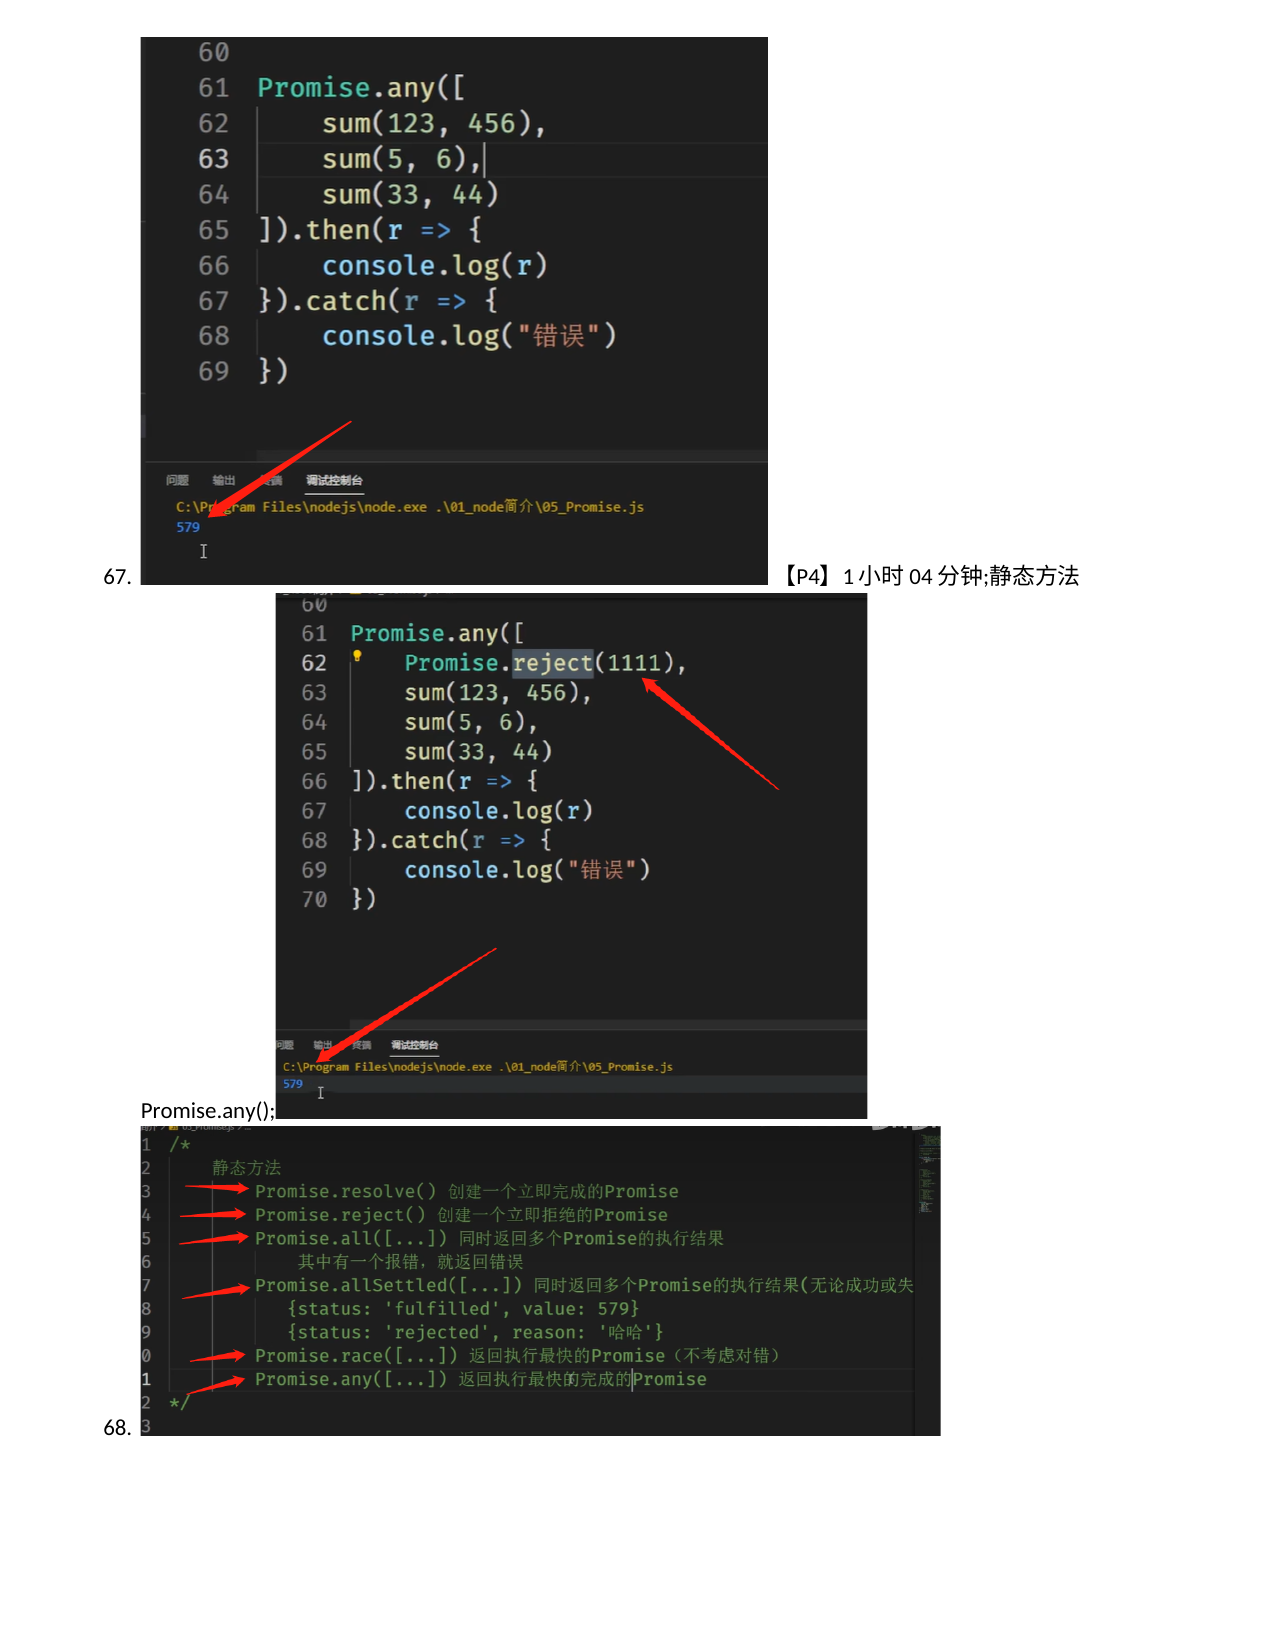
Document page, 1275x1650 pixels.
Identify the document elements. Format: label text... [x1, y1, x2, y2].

picture [140, 1126, 941, 1436]
picture [140, 37, 768, 585]
picture [275, 593, 868, 1119]
